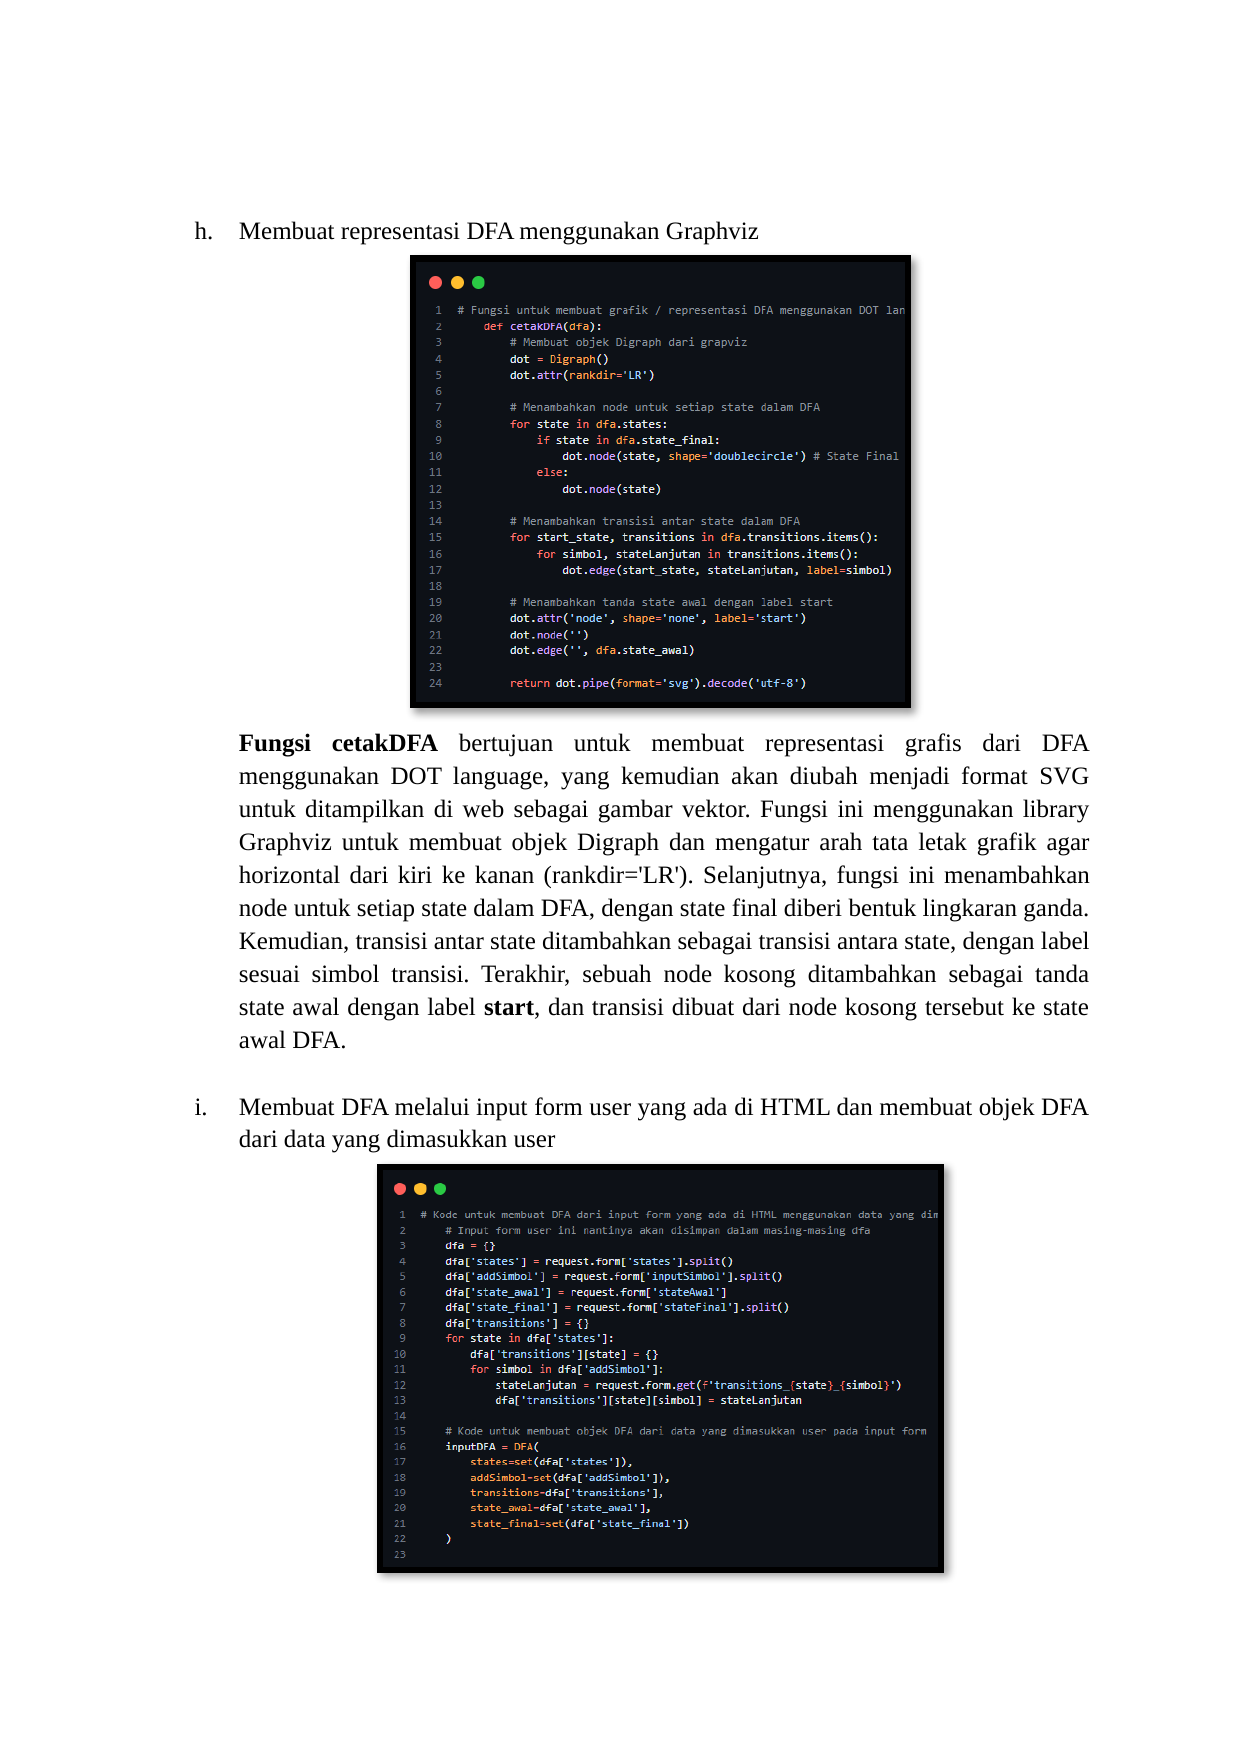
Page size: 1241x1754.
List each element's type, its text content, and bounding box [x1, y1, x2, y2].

list Membuat representasi DFA menggunakan Graphviz [194, 216, 1090, 245]
list Fungsi cetakDFA bertujuan untuk membuat representasi grafis dari DFA menggunakan DOT language, yang kemudian akan diubah menjadi format SVG untuk ditampilkan di web sebagai gambar vektor. Fungsi ini menggunakan library Graphviz untuk membuat objek Digraph dan mengatur arah tata letak grafik agar horizontal dari kiri ke kanan (rankdir='LR'). Selanjutnya, fungsi ini menambahkan node untuk setiap state dalam DFA, dengan state final diberi bentuk lingkaran ganda. Kemudian, transisi antar state ditambahkan sebagai transisi antara state, dengan label sesuai simbol transisi. Terakhir, sebuah node kosong ditambahkan sebagai tanda state awal dengan label start, dan transisi dibuat dari node kosong tersebut ke state awal DFA. [239, 728, 1090, 1054]
picture [416, 262, 905, 702]
list Membuat DFA melalui input form user yang ada di HTML dan membuat objek DFA dari data yang dimasukkan user [194, 1092, 1090, 1153]
picture [383, 1170, 938, 1567]
